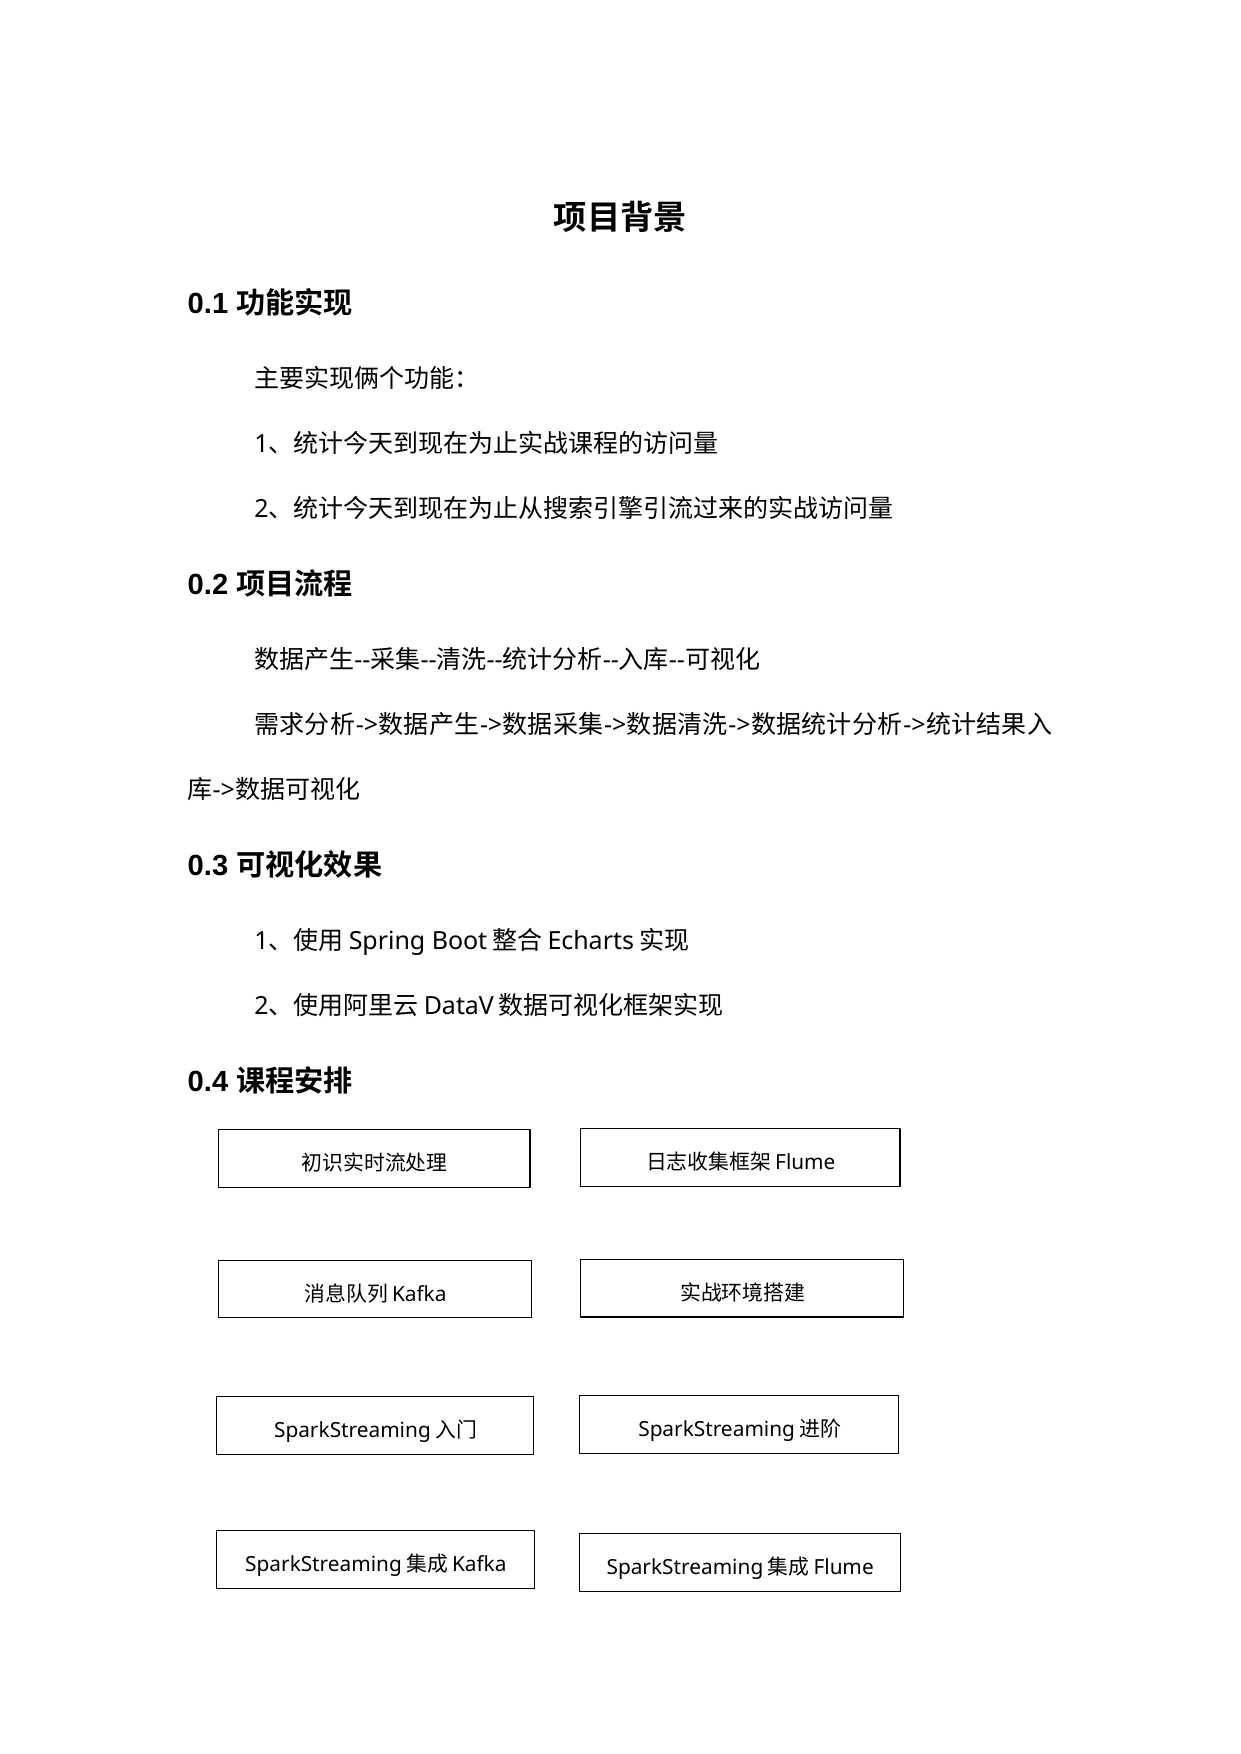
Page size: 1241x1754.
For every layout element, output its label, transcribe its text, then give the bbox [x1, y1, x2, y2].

list 使用阿里云DataV数据可视化框架实现 [187, 971, 1053, 1036]
subtitle 0.2 项目流程 [187, 549, 1053, 614]
subtitle 0.3 可视化效果 [187, 830, 1053, 895]
text 主要实现俩个功能： [187, 344, 1053, 409]
subtitle 0.4 课程安排 [187, 1046, 1053, 1111]
text 需求分析->数据产生->数据采集->数据清洗->数据统计分析->统计结果入库->数据可视化 [187, 690, 1053, 820]
subtitle 项目背景 [187, 183, 1053, 248]
list 使用Spring Boot整合Echarts实现 [187, 906, 1053, 971]
list 统计今天到现在为止实战课程的访问量 [187, 409, 1053, 474]
list 统计今天到现在为止从搜索引擎引流过来的实战访问量 [187, 474, 1053, 539]
subtitle 0.1 功能实现 [187, 269, 1053, 334]
text 数据产生--采集--清洗--统计分析--入库--可视化 [187, 625, 1053, 690]
